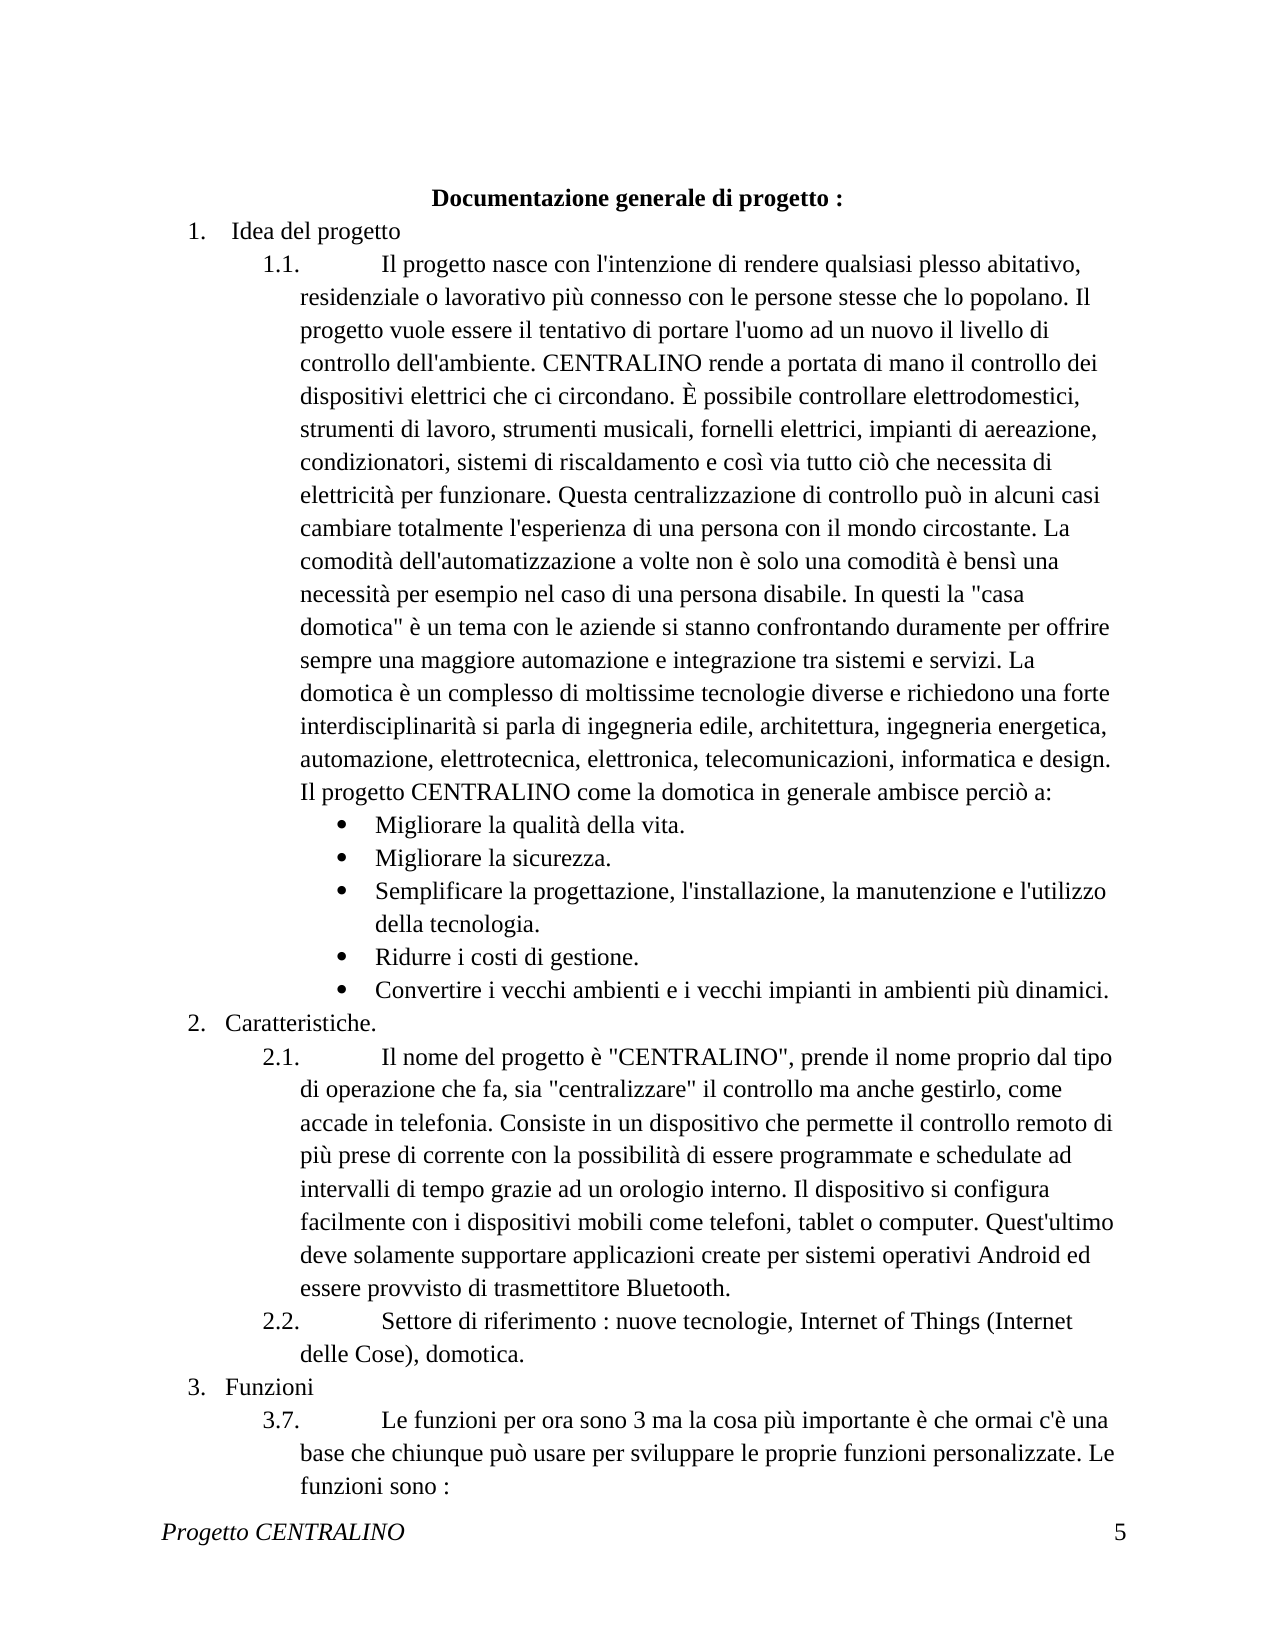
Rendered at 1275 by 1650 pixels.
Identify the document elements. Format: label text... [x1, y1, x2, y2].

list Funzioni [187, 1372, 1125, 1401]
list Convertire i vecchi ambienti e i vecchi impianti in ambienti più dinamici. [337, 976, 1125, 1004]
list Semplificare la progettazione, l'installazione, la manutenzione e l'utilizzo della tecnologia. [337, 876, 1125, 938]
subtitle Documentazione generale di progetto : [150, 183, 1125, 212]
list Migliorare la sicurezza. [337, 843, 1125, 872]
list Ridurre i costi di gestione. [337, 942, 1125, 971]
list Il nome del progetto è "CENTRALINO", prende il nome proprio dal tipo di operazione che fa, sia "centralizzare" il controllo ma anche gestirlo, come accade in telefonia. Consiste in un dispositivo che permette il controllo remoto di più prese di corrente con la possibilità di essere programmate e schedulate ad intervalli di tempo grazie ad un orologio interno. Il dispositivo si configura facilmente con i dispositivi mobili come telefoni, tablet o computer. Quest'ultimo deve solamente supportare applicazioni create per sistemi operativi Android ed essere provvisto di trasmettitore Bluetooth. [262, 1042, 1125, 1301]
list Migliorare la qualità della vita. [337, 810, 1125, 839]
list Settore di riferimento : nuove tecnologie, Internet of Things (Internet delle Cose), domotica. [262, 1306, 1125, 1367]
list Il progetto nasce con l'intenzione di rendere qualsiasi plesso abitativo, residenziale o lavorativo più connesso con le persone stesse che lo popolano. Il progetto vuole essere il tentativo di portare l'uomo ad un nuovo il livello di controllo dell'ambiente. CENTRALINO rende a portata di mano il controllo dei dispositivi elettrici che ci circondano. È possibile controllare elettrodomestici, strumenti di lavoro, strumenti musicali, fornelli elettrici, impianti di aereazione, condizionatori, sistemi di riscaldamento e così via tutto ciò che necessita di elettricità per funzionare. Questa centralizzazione di controllo può in alcuni casi cambiare totalmente l'esperienza di una persona con il mondo circostante. La comodità dell'automatizzazione a volte non è solo una comodità è bensì una necessità per esempio nel caso di una persona disabile. In questi la "casa domotica" è un tema con le aziende si stanno confrontando duramente per offrire sempre una maggiore automazione e integrazione tra sistemi e servizi. La domotica è un complesso di moltissime tecnologie diverse e richiedono una forte interdisciplinarità si parla di ingegneria edile, architettura, ingegneria energetica, automazione, elettrotecnica, elettronica, telecomunicazioni, informatica e design. Il progetto CENTRALINO come la domotica in generale ambisce perciò a: [262, 249, 1125, 806]
list Le funzioni per ora sono 3 ma la cosa più importante è che ormai c'è una base che chiunque può usare per sviluppare le proprie funzioni personalizzate. Le funzioni sono : [262, 1405, 1125, 1499]
list Caratteristiche. [187, 1008, 1125, 1037]
list Idea del progetto [187, 216, 1125, 245]
